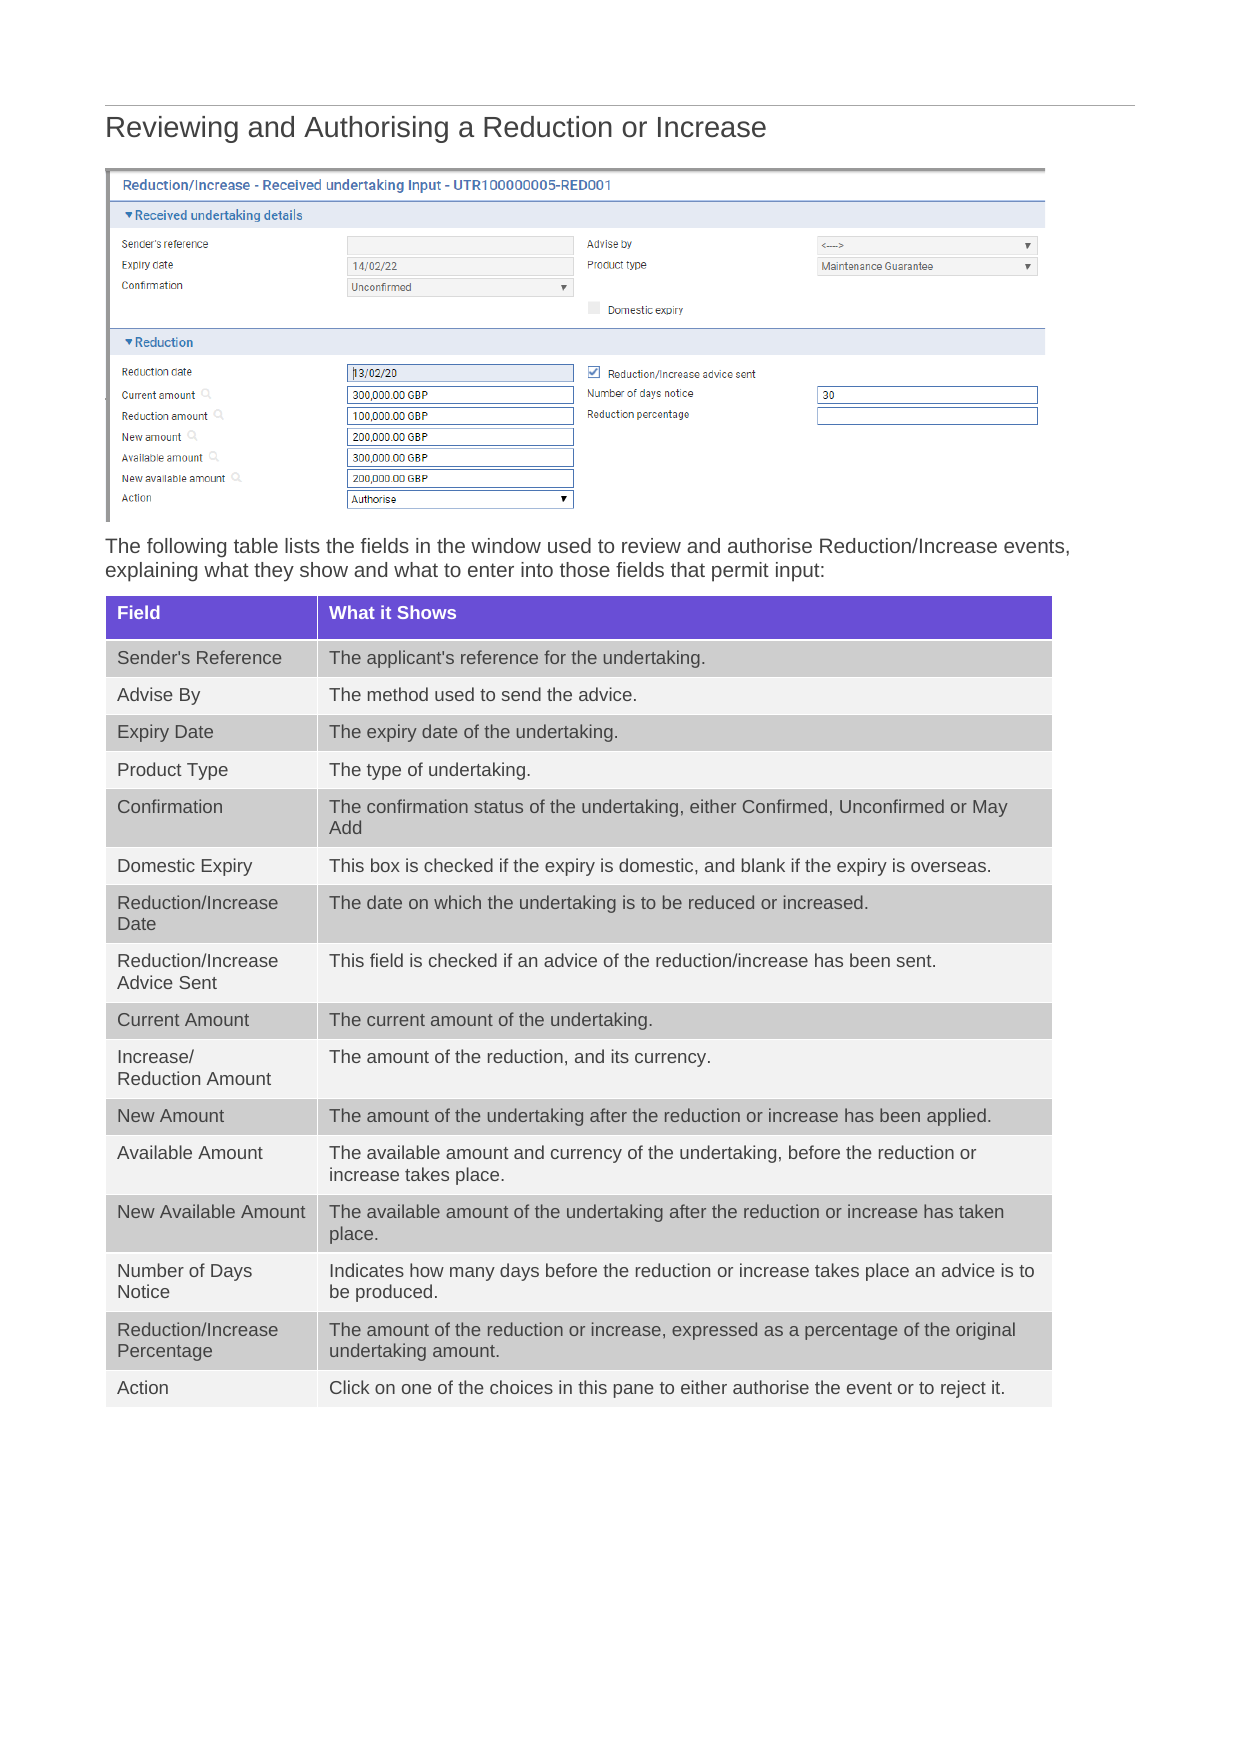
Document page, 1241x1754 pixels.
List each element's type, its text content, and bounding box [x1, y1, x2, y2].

table_cell The current amount of the undertaking. [318, 1003, 1052, 1039]
table_cell Available Amount [106, 1136, 317, 1194]
table_cell Increase/ Reduction Amount [106, 1040, 317, 1098]
table_cell The expiry date of the undertaking. [318, 715, 1052, 751]
table_cell New Amount [106, 1099, 317, 1135]
table_cell Number of Days Notice [106, 1254, 317, 1311]
table_cell The type of undertaking. [318, 752, 1052, 788]
subtitle Reviewing and Authorising a Reduction or Increase [105, 110, 1135, 144]
table_cell New Available Amount [106, 1195, 317, 1252]
table_cell This field is checked if an advice of the reduction/increase has been sent. [318, 944, 1052, 1002]
table_cell Action [106, 1371, 317, 1407]
table_header Field [106, 596, 317, 639]
table_cell Sender's Reference [106, 641, 317, 677]
table_cell Reduction/Increase Date [106, 885, 317, 943]
table_cell Product Type [106, 752, 317, 788]
table_cell The available amount and currency of the undertaking, before the reduction or increase takes place. [318, 1136, 1052, 1194]
table_cell The method used to send the advice. [318, 678, 1052, 714]
table_cell Current Amount [106, 1003, 317, 1039]
table_cell This box is checked if the expiry is domestic, and blank if the expiry is overseas. [318, 848, 1052, 884]
table_cell Indicates how many days before the reduction or increase takes place an advice is to be produced. [318, 1254, 1052, 1311]
table_cell The amount of the reduction or increase, expressed as a percentage of the original undertaking amount. [318, 1312, 1052, 1370]
table_cell Confirmation [106, 789, 317, 847]
table_cell Reduction/Increase Advice Sent [106, 944, 317, 1002]
table_cell The available amount of the undertaking after the reduction or increase has taken place. [318, 1195, 1052, 1252]
text The following table lists the fields in the window used to review and authorise Reduction/Increase events, explaining what they show and what to enter into those fields that permit input: [105, 534, 1135, 582]
table_cell Click on one of the choices in this pane to either authorise the event or to reject it. [318, 1371, 1052, 1407]
table_cell Reduction/Increase Percentage [106, 1312, 317, 1370]
table_cell Domestic Expiry [106, 848, 317, 884]
table_cell Expiry Date [106, 715, 317, 751]
picture [105, 168, 1046, 522]
table_cell The amount of the undertaking after the reduction or increase has been applied. [318, 1099, 1052, 1135]
table_cell The amount of the reduction, and its currency. [318, 1040, 1052, 1098]
table_header What it Shows [318, 596, 1052, 639]
table_cell The confirmation status of the undertaking, either Confirmed, Unconfirmed or May Add [318, 789, 1052, 847]
table_cell The date on which the undertaking is to be reduced or increased. [318, 885, 1052, 943]
table_cell Advise By [106, 678, 317, 714]
table_cell The applicant's reference for the undertaking. [318, 641, 1052, 677]
